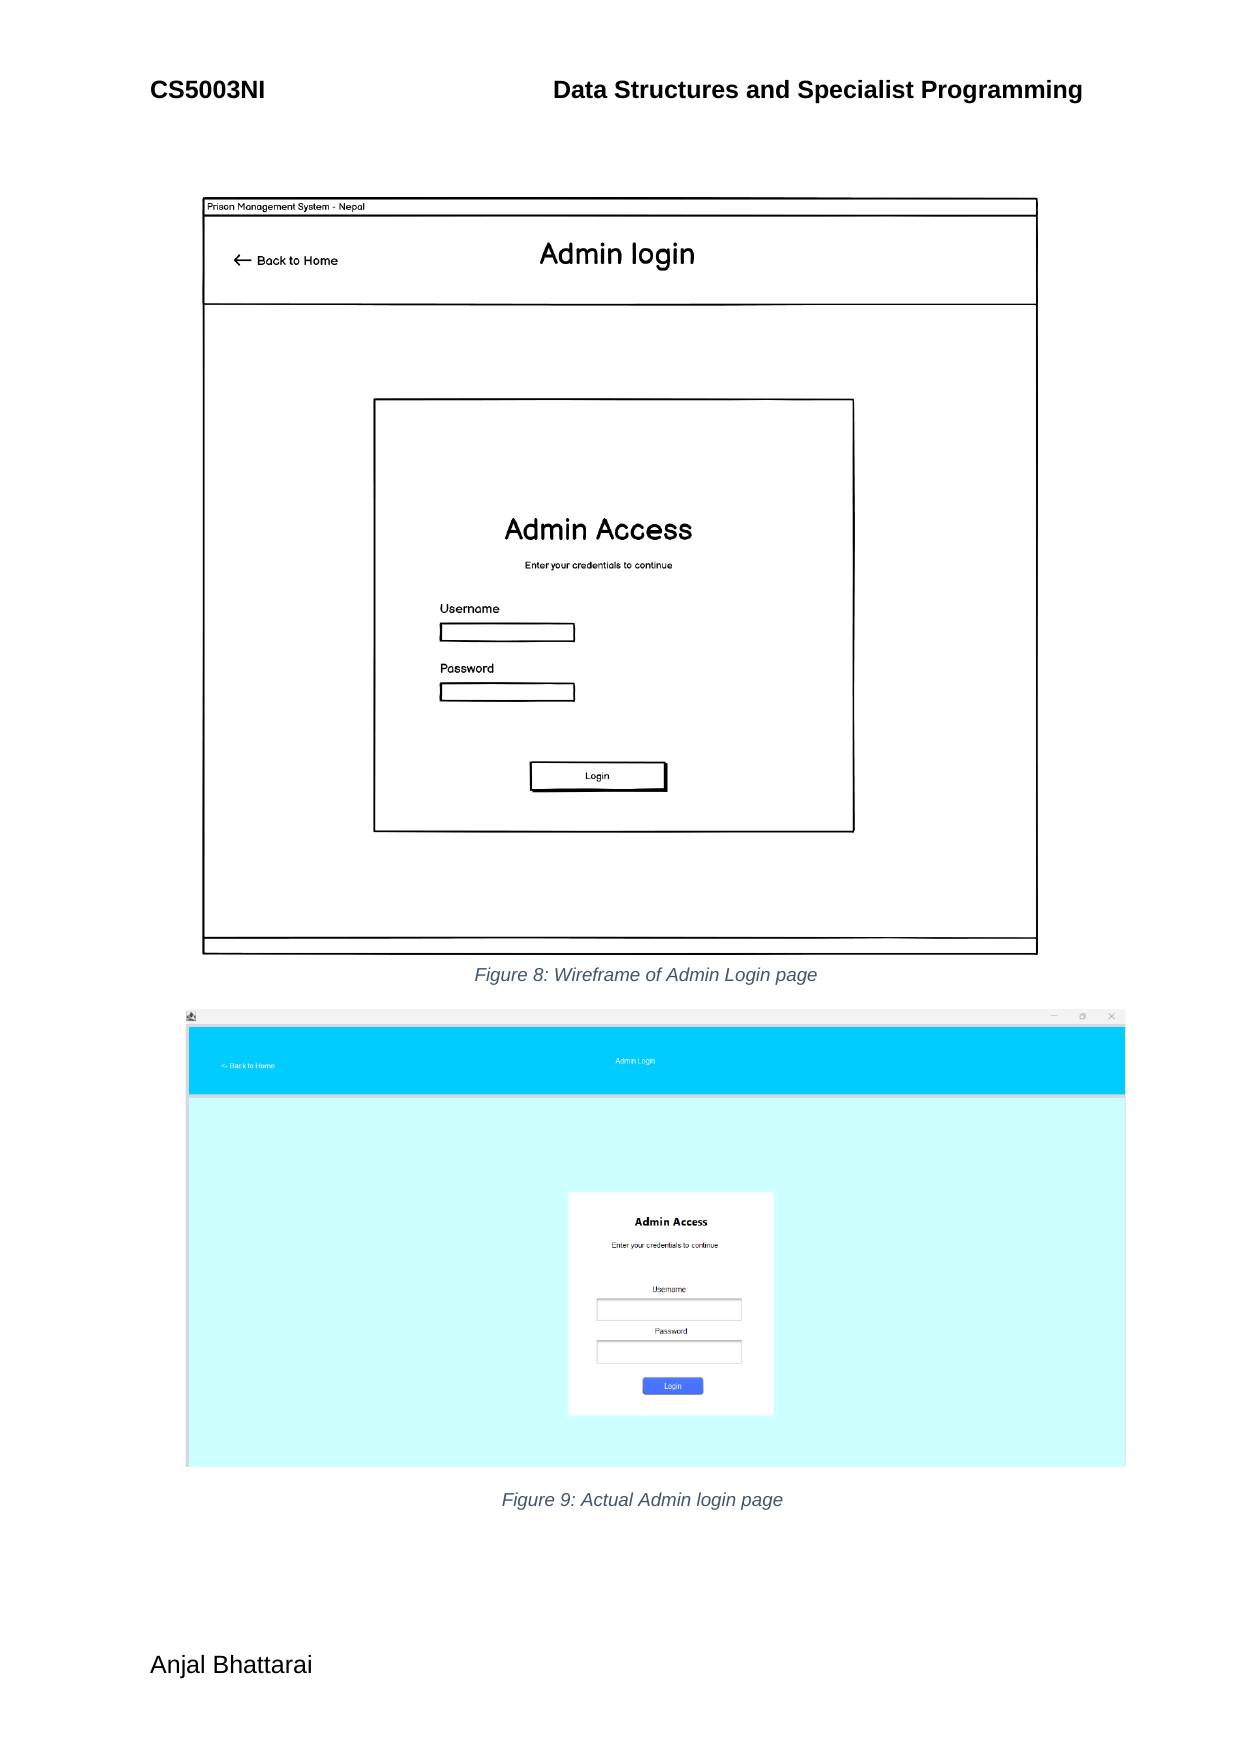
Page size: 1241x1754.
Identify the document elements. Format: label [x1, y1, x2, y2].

picture [185, 1009, 1126, 1467]
picture [202, 197, 1038, 955]
